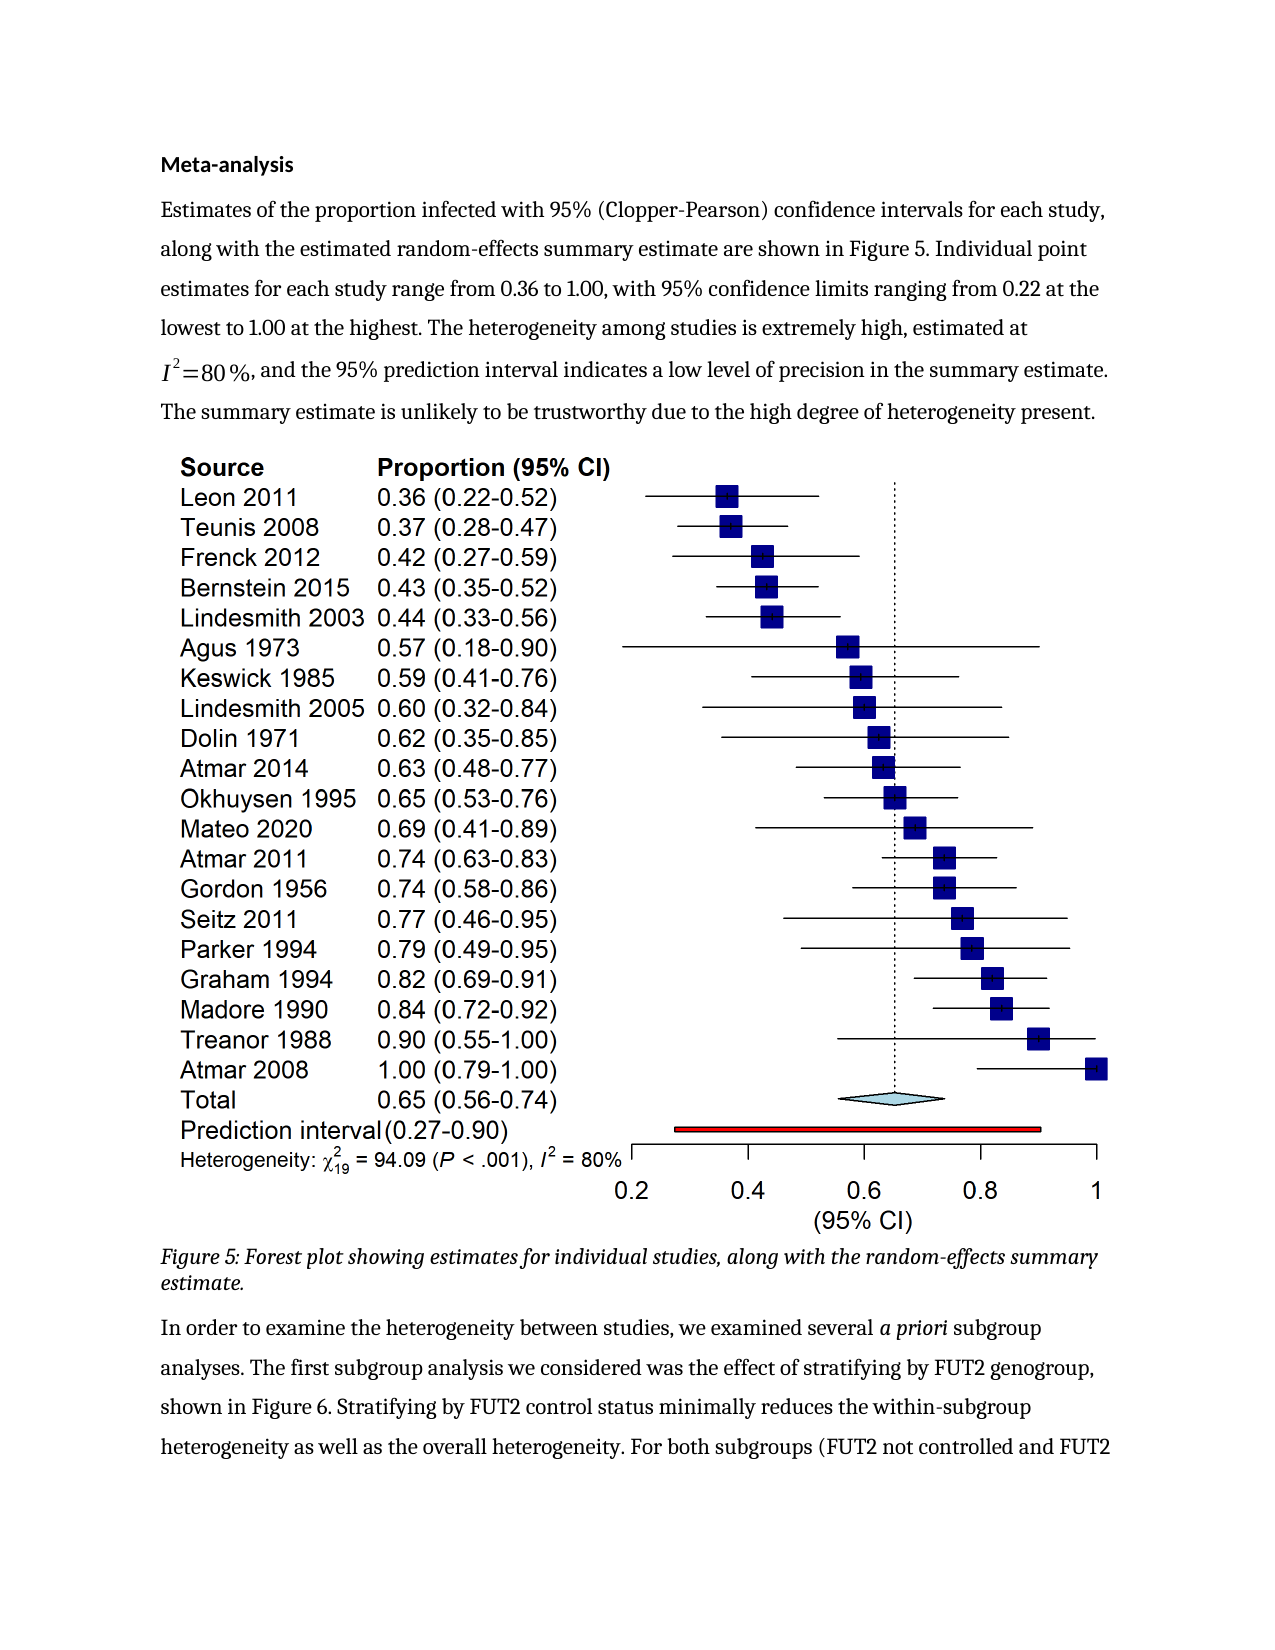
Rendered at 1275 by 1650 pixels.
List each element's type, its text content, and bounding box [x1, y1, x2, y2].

subtitle Meta-analysis [160, 150, 1114, 178]
text Figure 5: Forest plot showing estimates for individual studies, along with the random-effects summary estimate. [160, 1244, 1114, 1296]
picture [179, 457, 1108, 1234]
text Estimates of the proportion infected with 95% (Clopper-Pearson) confidence intervals for each study, along with the estimated random-effects summary estimate are shown in Figure 5. Individual point estimates for each study range from 0.36 to 1.00, with 95% confidence limits ranging from 0.22 at the lowest to 1.00 at the highest. The heterogeneity among studies is extremely high, estimated at , and the 95% prediction interval indicates a low level of precision in the summary estimate. The summary estimate is unlikely to be trustworthy due to the high degree of heterogeneity present. [160, 197, 1114, 425]
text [160, 1315, 1114, 1460]
